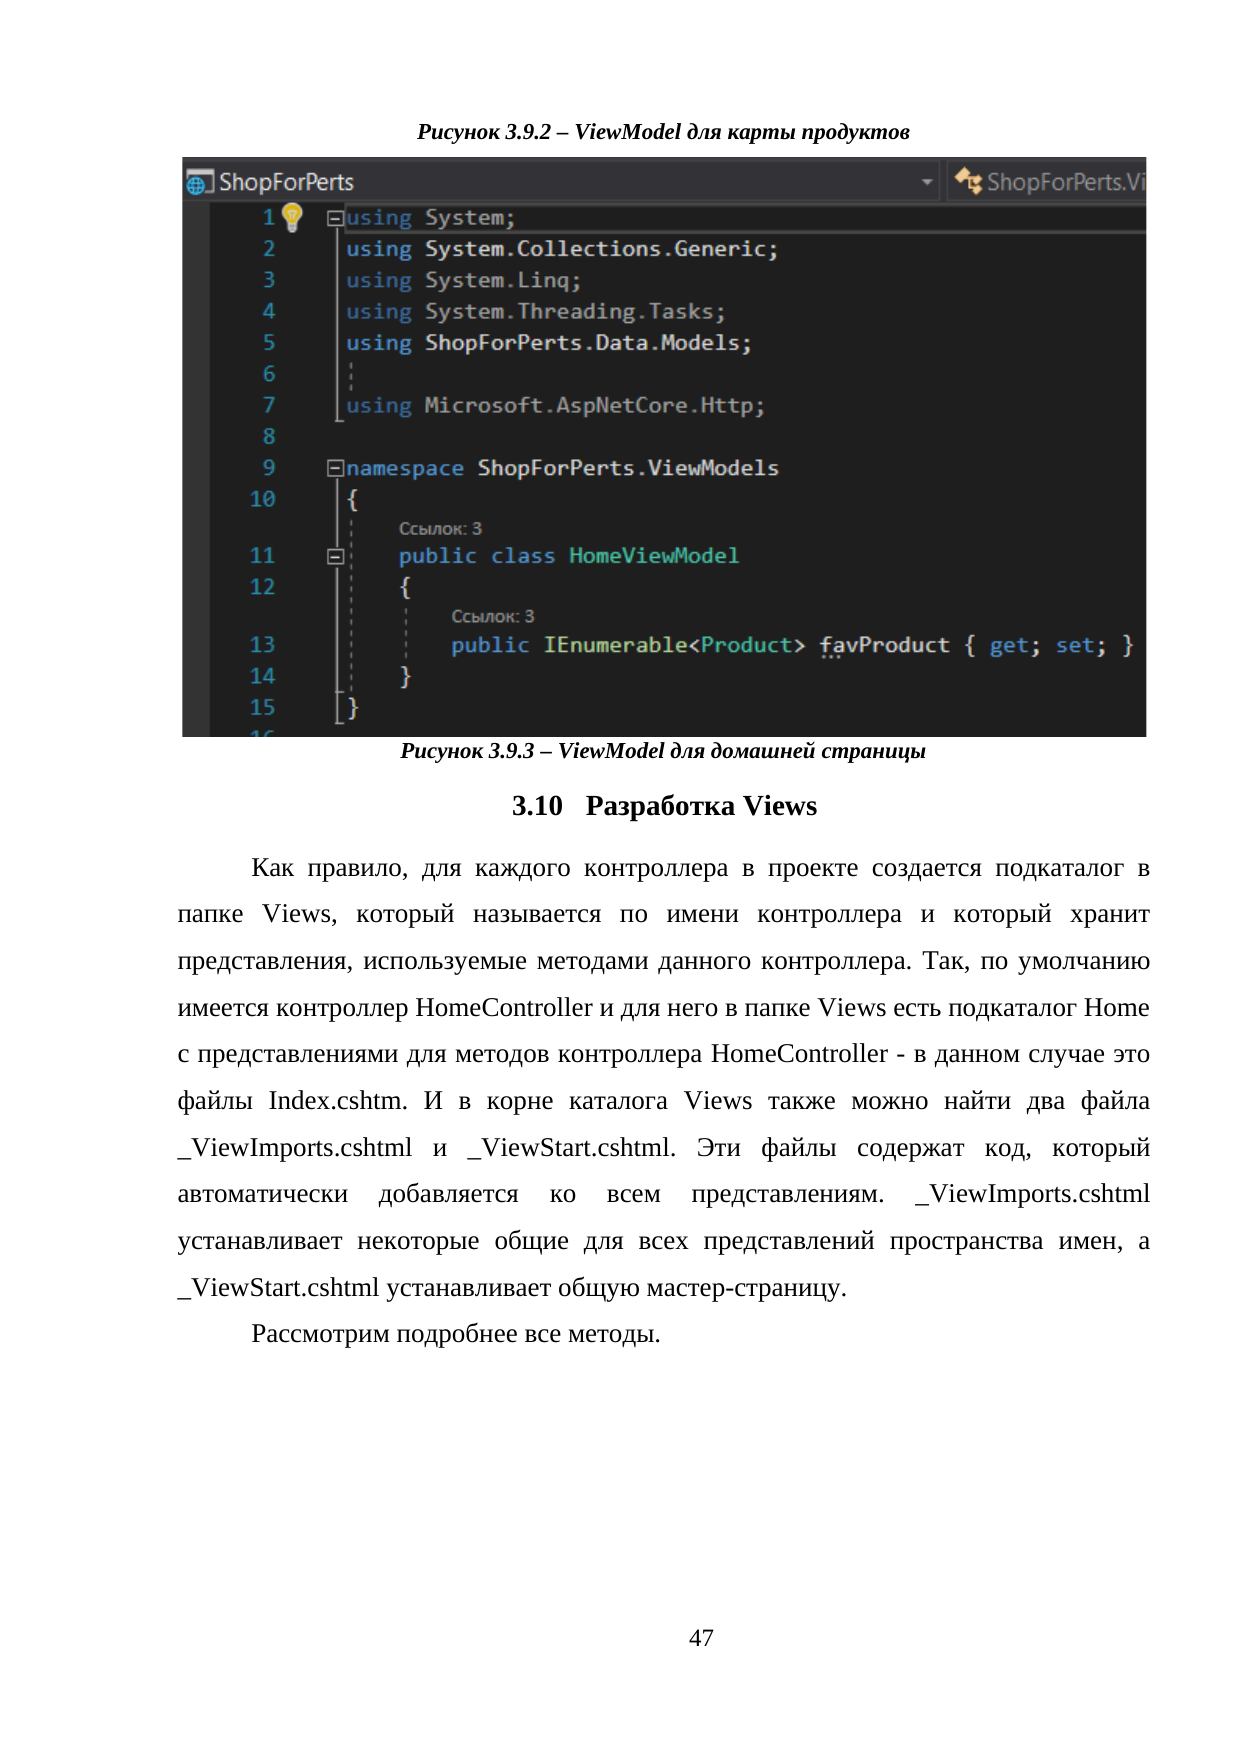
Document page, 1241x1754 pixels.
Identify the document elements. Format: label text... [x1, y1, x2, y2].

list Разработка Views [177, 788, 1152, 822]
text Рисунок 3.9.3 – ViewModel для домашней страницы [177, 737, 1152, 763]
text Рисунок 3.9.2 – ViewModel для карты продуктов [177, 118, 1152, 144]
text Как правило, для каждого контроллера в проекте создается подкаталог в папке Views, который называется по имени контроллера и который хранит представления, используемые методами данного контроллера. Так, по умолчанию имеется контроллер HomeController и для него в папке Views есть подкаталог Home с представлениями для методов контроллера HomeController - в данном случае это файлы Index.cshtm. И в корне каталога Views также можно найти два файла _ViewImports.cshtml и _ViewStart.cshtml. Эти файлы содержат код, который автоматически добавляется ко всем представлениям. _ViewImports.cshtml устанавливает некоторые общие для всех представлений пространства имен, а _ViewStart.cshtml устанавливает общую мастер-страницу. [177, 851, 1152, 1302]
picture [182, 157, 1147, 737]
text Рассмотрим подробнее все методы. [177, 1317, 1152, 1349]
